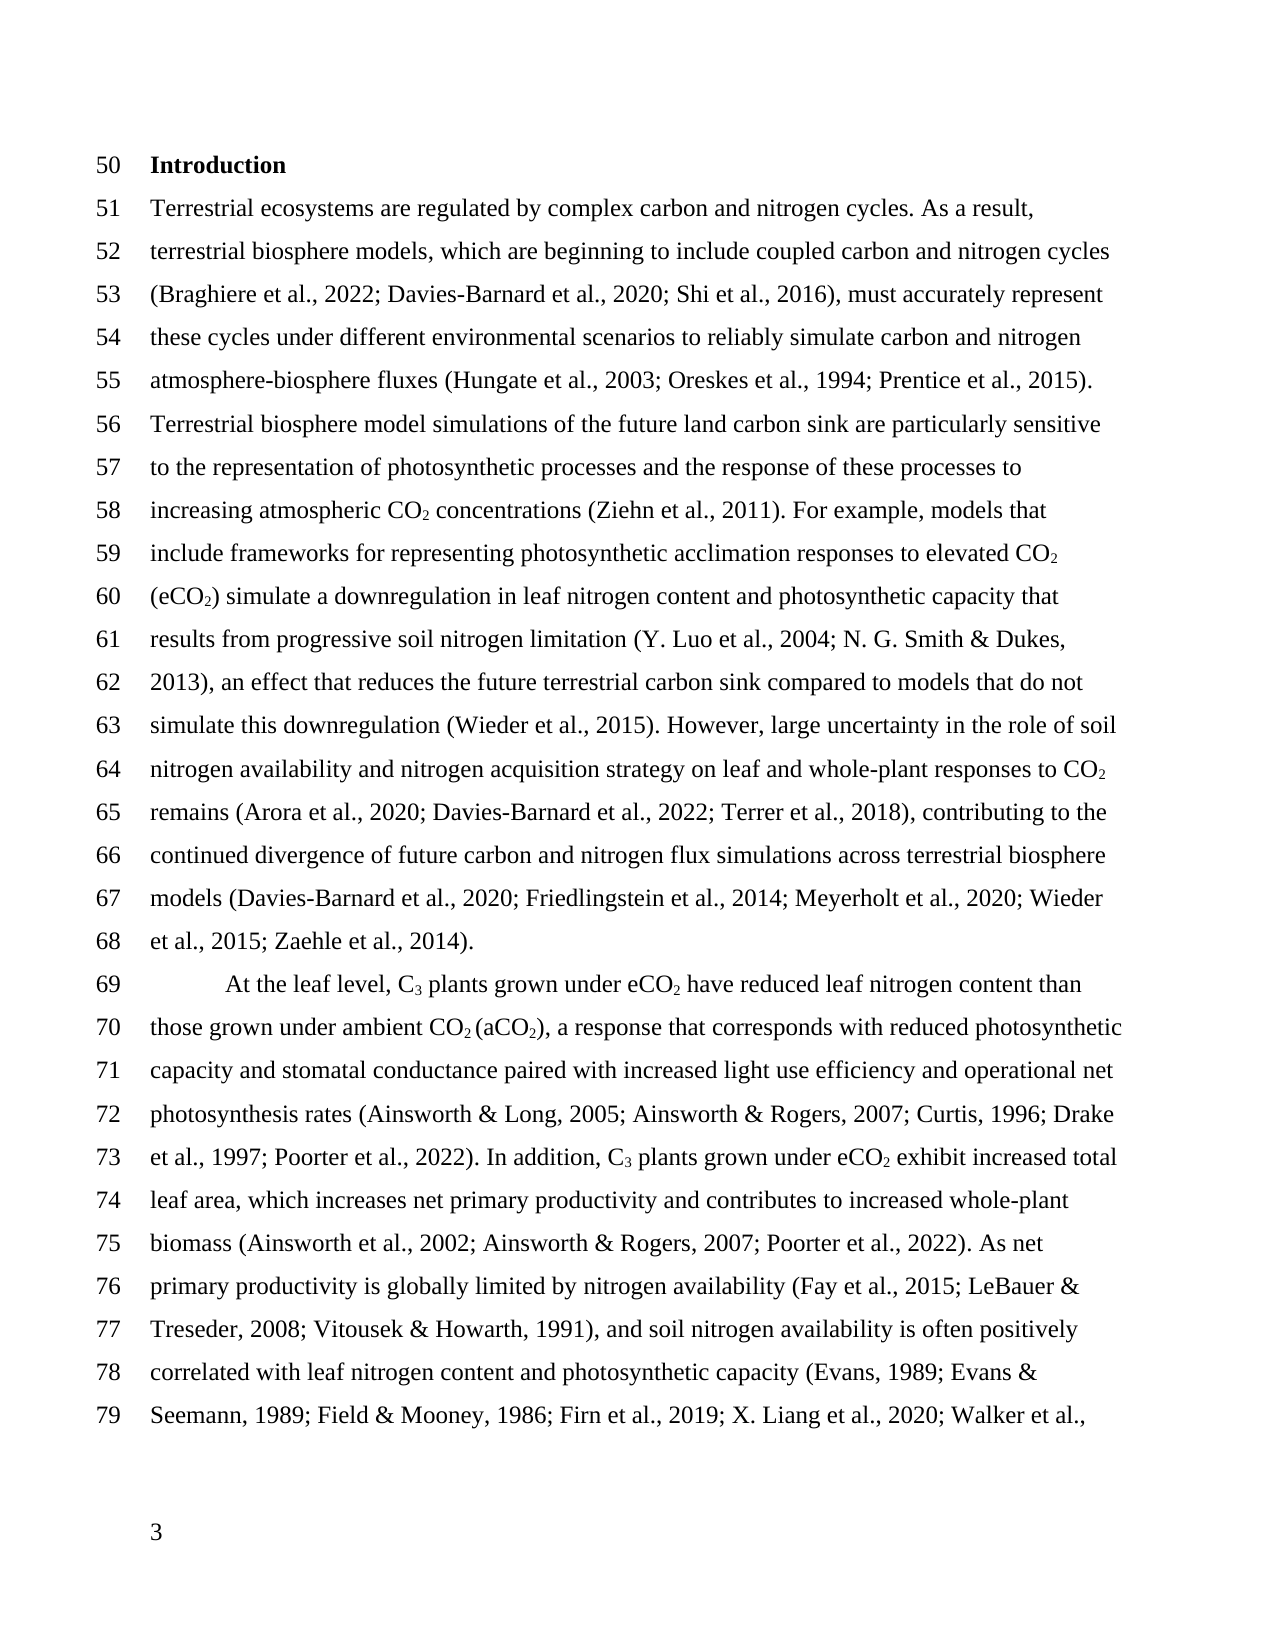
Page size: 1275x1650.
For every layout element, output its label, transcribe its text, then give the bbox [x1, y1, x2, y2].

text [150, 969, 1125, 1429]
text Terrestrial ecosystems are regulated by complex carbon and nitrogen cycles. As a result, terrestrial biosphere models, which are beginning to include coupled carbon and nitrogen cycles , must accurately represent these cycles under different environmental scenarios to reliably simulate carbon and nitrogen atmosphere-biosphere fluxes . Terrestrial biosphere model simulations of the future land carbon sink are particularly sensitive to the representation of photosynthetic processes and the response of these processes to increasing atmospheric CO2 concentrations . For example, models that include frameworks for representing photosynthetic acclimation responses to elevated CO2 (eCO2) simulate a downregulation in leaf nitrogen content and photosynthetic capacity that results from progressive soil nitrogen limitation , an effect that reduces the future terrestrial carbon sink compared to models that do not simulate this downregulation . However, large uncertainty in the role of soil nitrogen availability and nitrogen acquisition strategy on leaf and whole-plant responses to CO2 remains , contributing to the continued divergence of future carbon and nitrogen flux simulations across terrestrial biosphere models . [150, 193, 1125, 955]
text Introduction [150, 150, 1125, 179]
